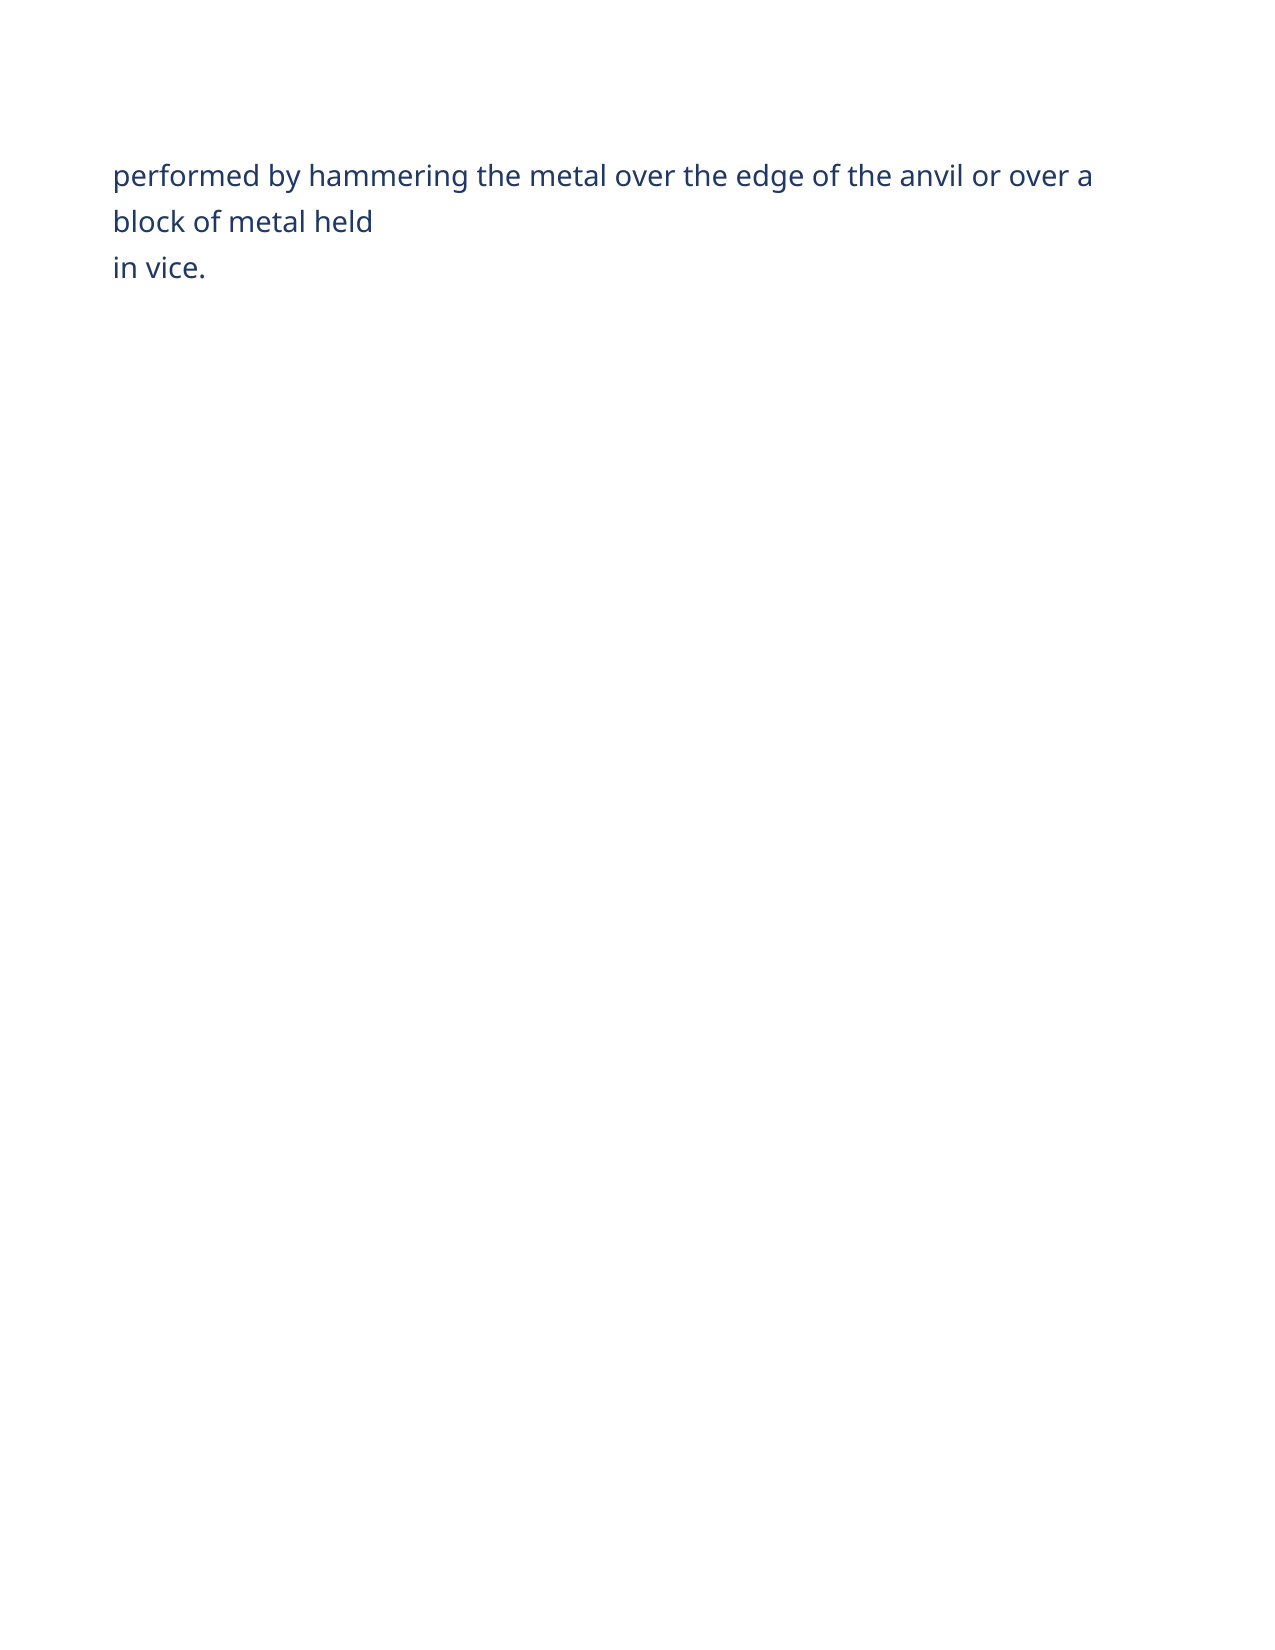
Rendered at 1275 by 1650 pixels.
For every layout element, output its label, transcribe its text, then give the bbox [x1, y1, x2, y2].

text performed by hammering the metal over the edge of the anvil or over a block of metal held [112, 150, 1162, 242]
text in vice. [112, 242, 1162, 287]
